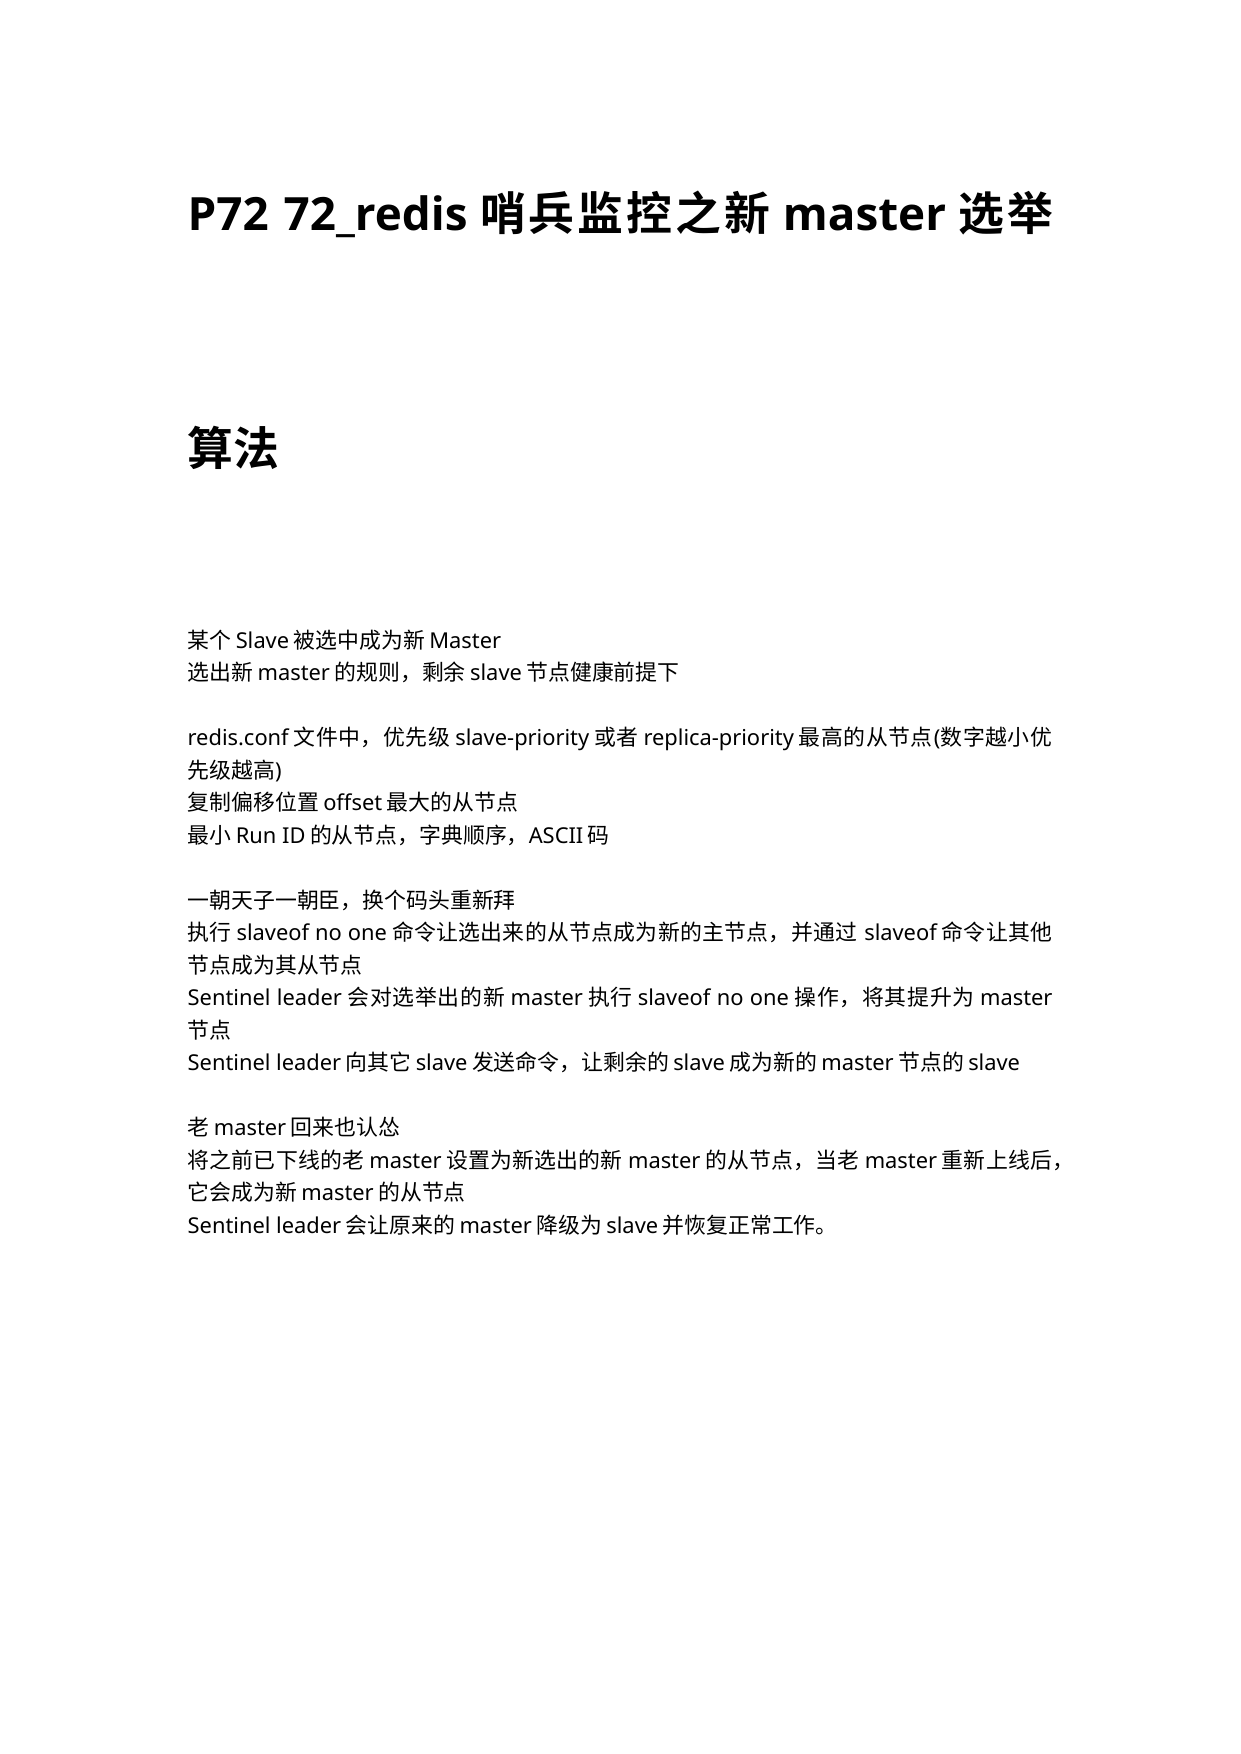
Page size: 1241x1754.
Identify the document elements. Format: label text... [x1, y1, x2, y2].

text 一朝天子一朝臣，换个码头重新拜 [187, 882, 1053, 915]
text 将之前已下线的老master设置为新选出的新master的从节点，当老master重新上线后，它会成为新master的从节点 [187, 1142, 1053, 1207]
text Sentinel leader会对选举出的新master执行slaveof no one操作，将其提升为master节点 [187, 980, 1053, 1045]
text 老master回来也认怂 [187, 1110, 1053, 1142]
subtitle P72 72_redis哨兵监控之新master选举算法 [187, 162, 1053, 494]
text redis.conf文件中，优先级slave-priority或者replica-priority最高的从节点(数字越小优先级越高) [187, 720, 1053, 785]
text Sentinel leader会让原来的master降级为slave并恢复正常工作。 [187, 1207, 1053, 1240]
text 选出新master的规则，剩余slave节点健康前提下 [187, 655, 1053, 687]
text 最小Run ID的从节点，字典顺序，ASCII码 [187, 817, 1053, 850]
text 复制偏移位置offset最大的从节点 [187, 785, 1053, 817]
text 执行slaveof no one命令让选出来的从节点成为新的主节点，并通过slaveof命令让其他节点成为其从节点 [187, 915, 1053, 980]
text Sentinel leader向其它slave发送命令，让剩余的slave成为新的master节点的slave [187, 1045, 1053, 1077]
text 某个Slave被选中成为新Master [187, 622, 1053, 655]
